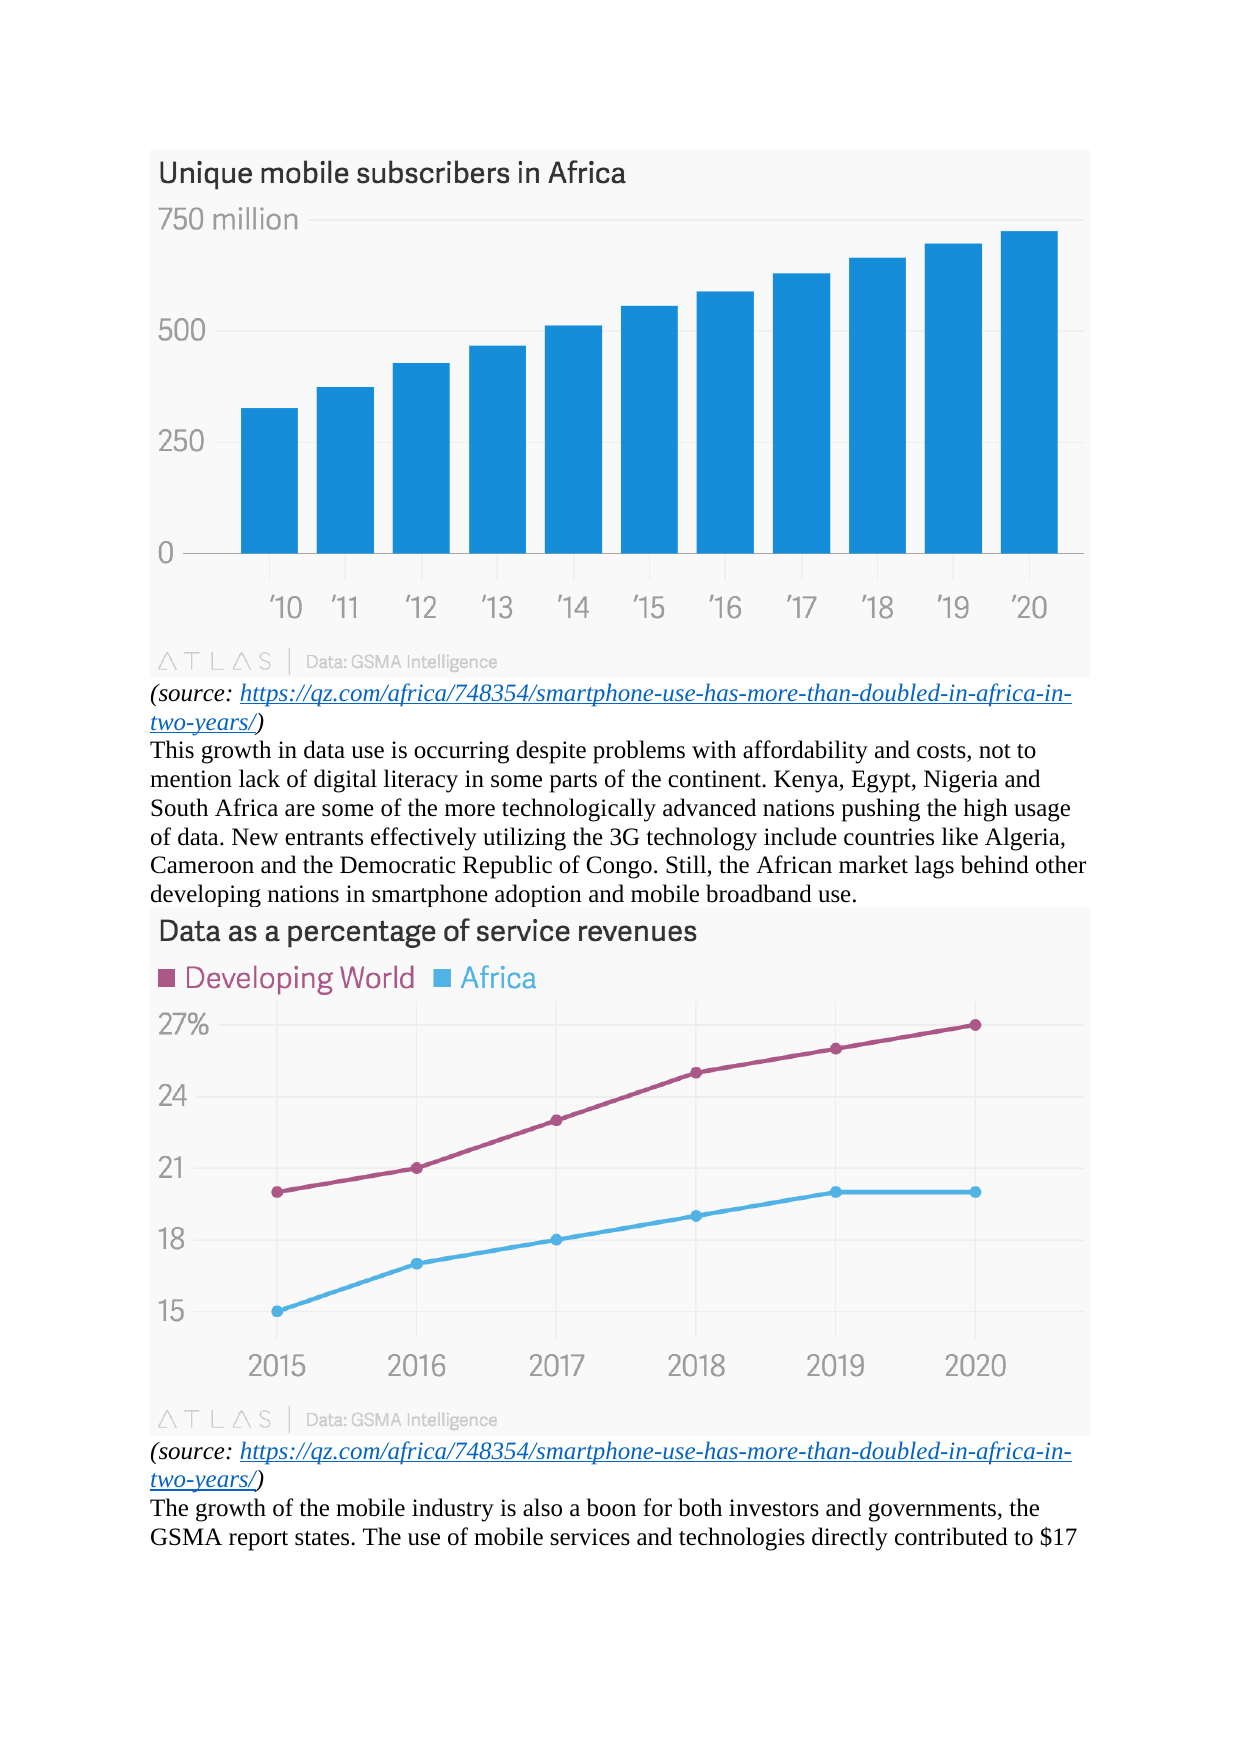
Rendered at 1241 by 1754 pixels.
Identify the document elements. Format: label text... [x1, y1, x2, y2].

picture [150, 907, 1091, 1436]
text (source: https://qz.com/africa/748354/smartphone-use-has-more-than-doubled-in-africa-in-two-years/) [150, 1436, 1090, 1493]
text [150, 1493, 1090, 1551]
text (source: https://qz.com/africa/748354/smartphone-use-has-more-than-doubled-in-africa-in-two-years/) [150, 678, 1090, 735]
text This growth in data use is occurring despite problems with affordability and costs, not to mention lack of digital literacy in some parts of the continent. Kenya, Egypt, Nigeria and South Africa are some of the more technologically advanced nations pushing the high usage of data. New entrants effectively utilizing the 3G technology include countries like Algeria, Cameroon and the Democratic Republic of Congo. Still, the African market lags behind other developing nations in smartphone adoption and mobile broadband use. [150, 735, 1090, 907]
picture [150, 150, 1091, 678]
